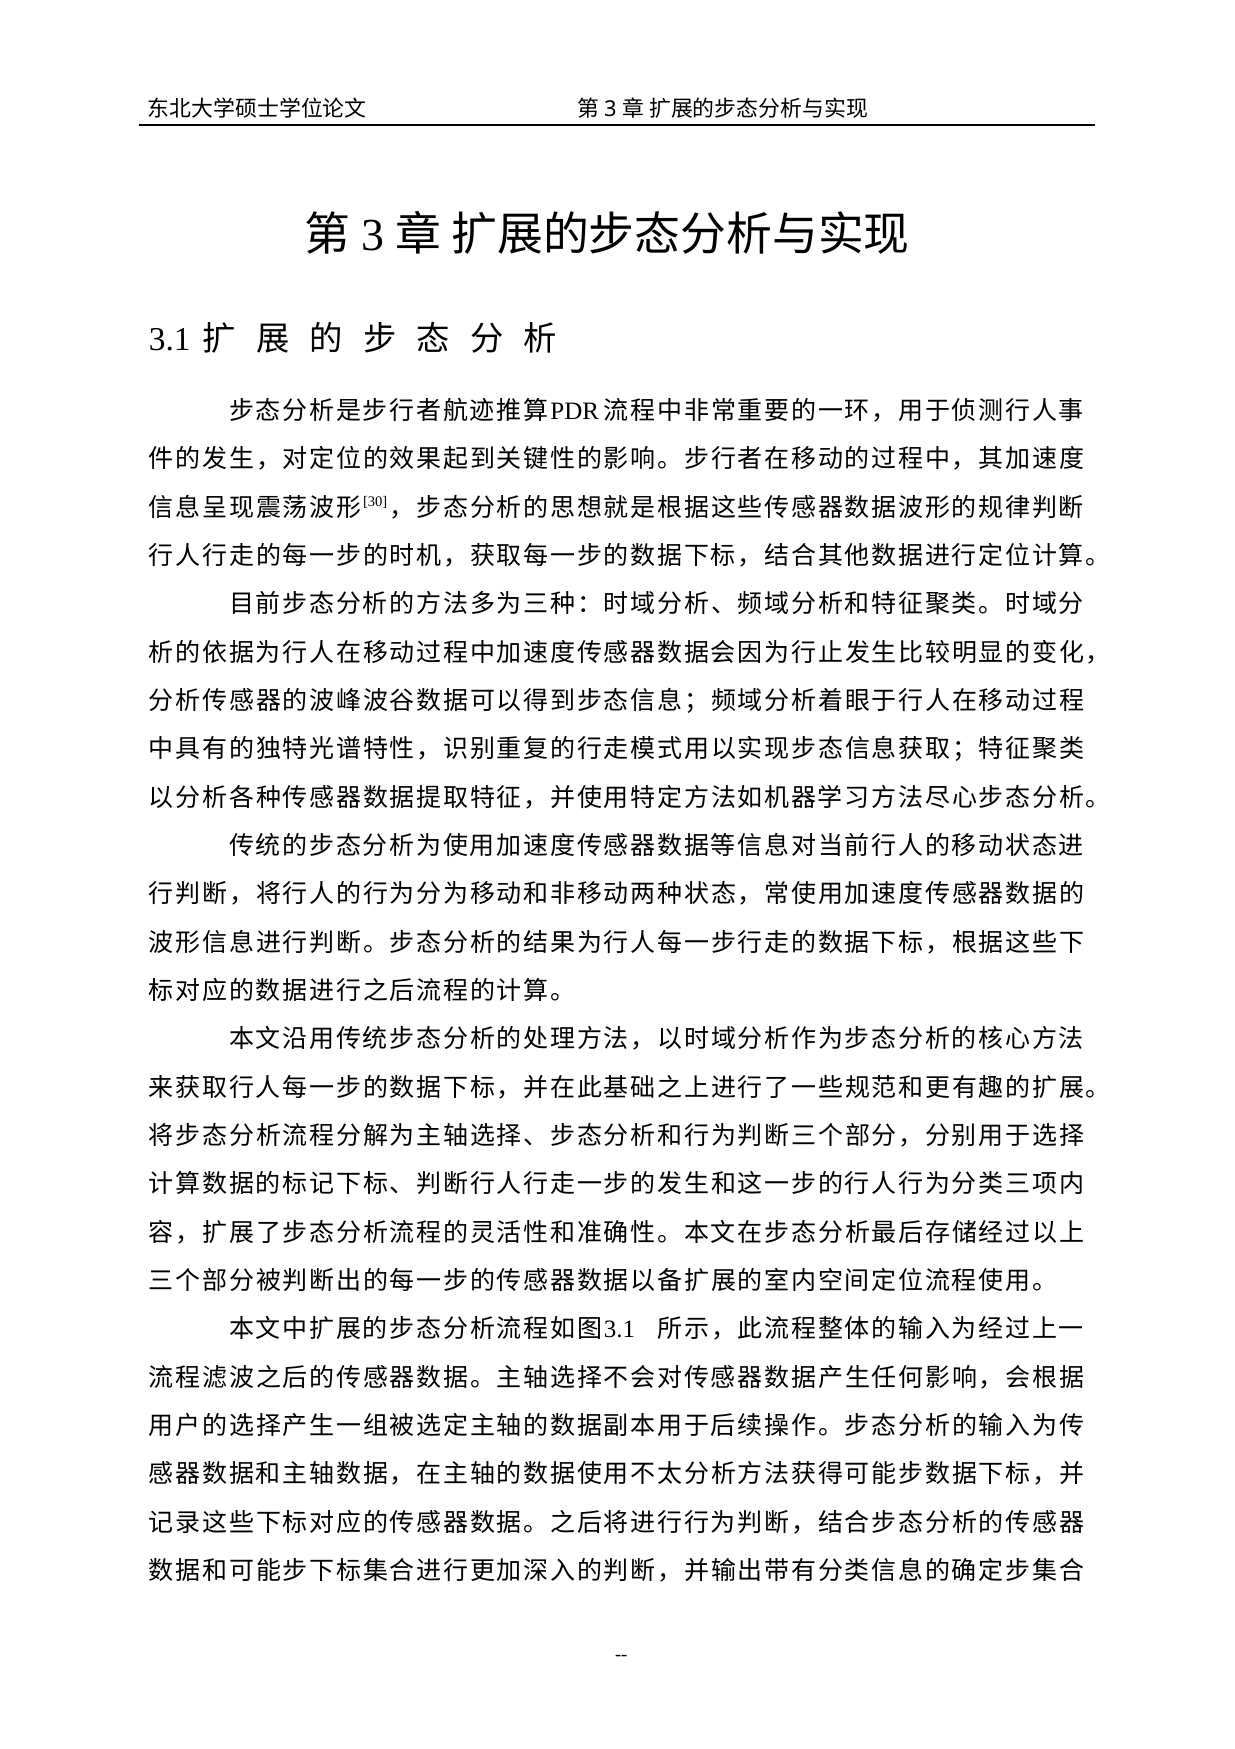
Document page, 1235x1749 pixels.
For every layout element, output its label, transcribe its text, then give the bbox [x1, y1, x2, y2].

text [149, 1303, 1086, 1593]
subtitle 扩展的步态分析 [149, 312, 1086, 360]
text 步态分析是步行者航迹推算PDR流程中非常重要的一环，用于侦测行人事件的发生，对定位的效果起到关键性的影响。步行者在移动的过程中，其加速度信息呈现震荡波形[30]，步态分析的思想就是根据这些传感器数据波形的规律判断行人行走的每一步的时机，获取每一步的数据下标，结合其他数据进行定位计算。 [149, 384, 1086, 578]
text 目前步态分析的方法多为三种：时域分析、频域分析和特征聚类。时域分析的依据为行人在移动过程中加速度传感器数据会因为行止发生比较明显的变化，分析传感器的波峰波谷数据可以得到步态信息；频域分析着眼于行人在移动过程中具有的独特光谱特性，识别重复的行走模式用以实现步态信息获取；特征聚类以分析各种传感器数据提取特征，并使用特定方法如机器学习方法尽心步态分析。 [149, 578, 1086, 819]
text 传统的步态分析为使用加速度传感器数据等信息对当前行人的移动状态进行判断，将行人的行为分为移动和非移动两种状态，常使用加速度传感器数据的波形信息进行判断。步态分析的结果为行人每一步行走的数据下标，根据这些下标对应的数据进行之后流程的计算。 [149, 819, 1086, 1013]
subtitle 扩展的步态分析与实现 [202, 197, 1086, 264]
text 本文沿用传统步态分析的处理方法，以时域分析作为步态分析的核心方法来获取行人每一步的数据下标，并在此基础之上进行了一些规范和更有趣的扩展。将步态分析流程分解为主轴选择、步态分析和行为判断三个部分，分别用于选择计算数据的标记下标、判断行人行走一步的发生和这一步的行人行为分类三项内容，扩展了步态分析流程的灵活性和准确性。本文在步态分析最后存储经过以上三个部分被判断出的每一步的传感器数据以备扩展的室内空间定位流程使用。 [149, 1013, 1086, 1303]
